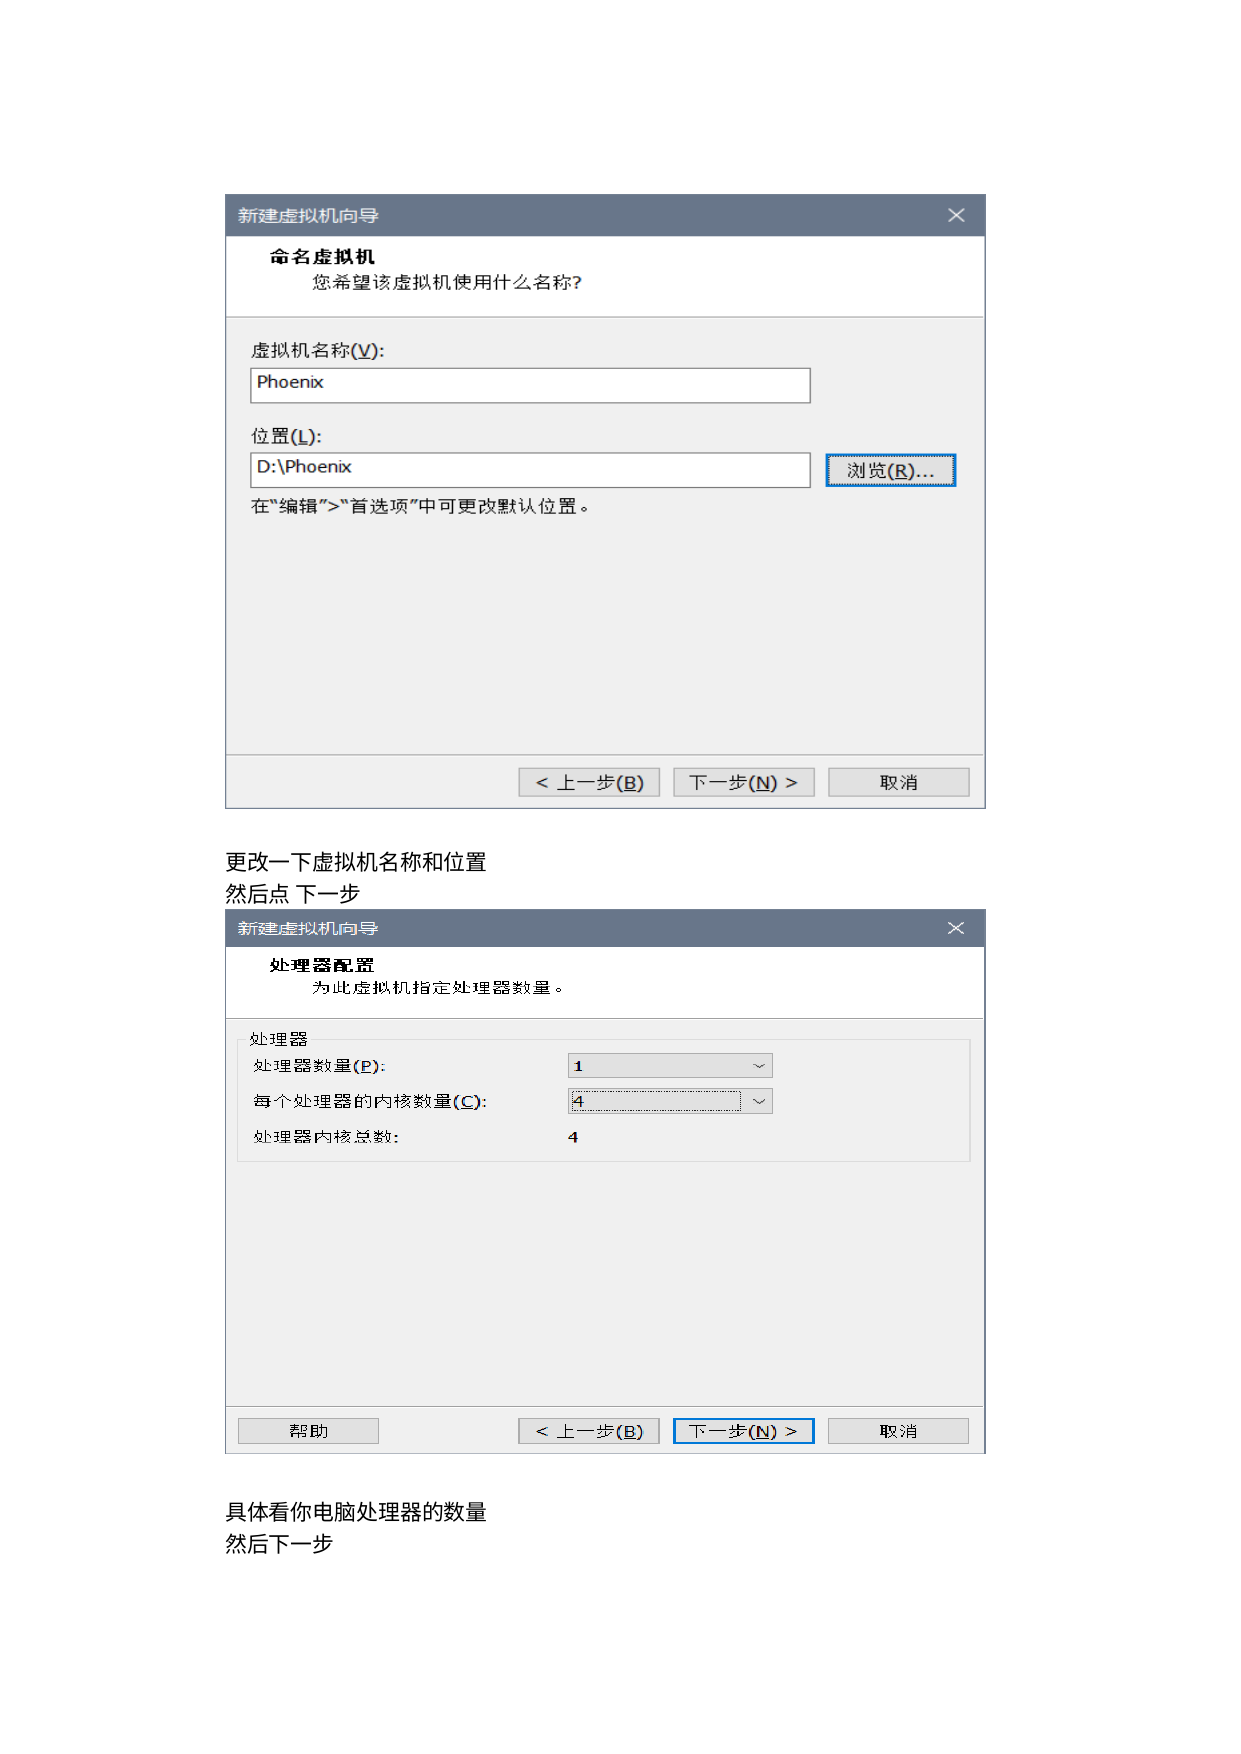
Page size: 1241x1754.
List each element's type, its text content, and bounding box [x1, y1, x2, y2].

picture [225, 194, 986, 809]
list 具体看你电脑处理器的数量 [225, 1494, 1053, 1527]
list 然后点 下一步 [225, 877, 1053, 909]
list 然后下一步 [225, 1527, 1053, 1559]
picture [225, 909, 986, 1454]
list 更改一下虚拟机名称和位置 [225, 844, 1053, 877]
